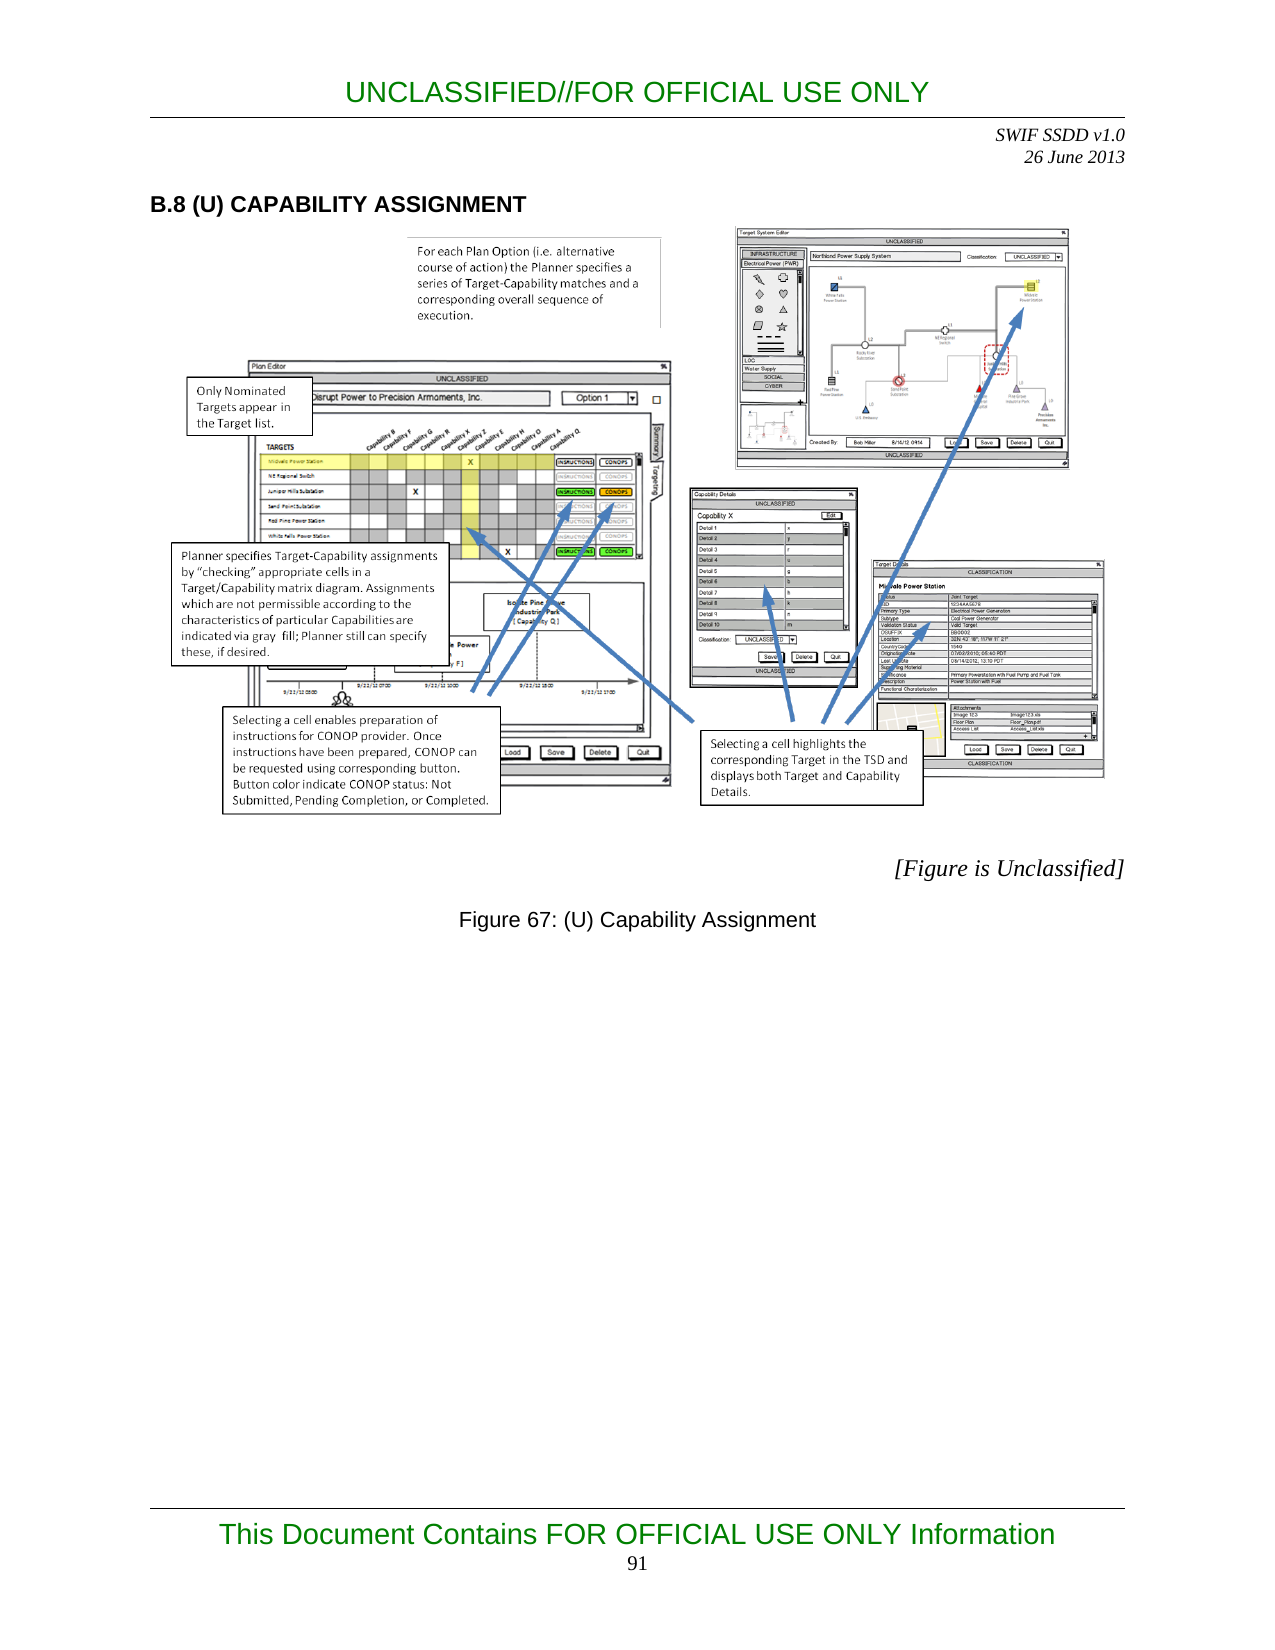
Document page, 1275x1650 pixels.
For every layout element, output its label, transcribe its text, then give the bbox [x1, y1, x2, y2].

text [Figure is Unclassified] [150, 854, 1125, 881]
text B.8 (U) Capability Assignment [150, 191, 1125, 218]
picture [170, 225, 1105, 815]
